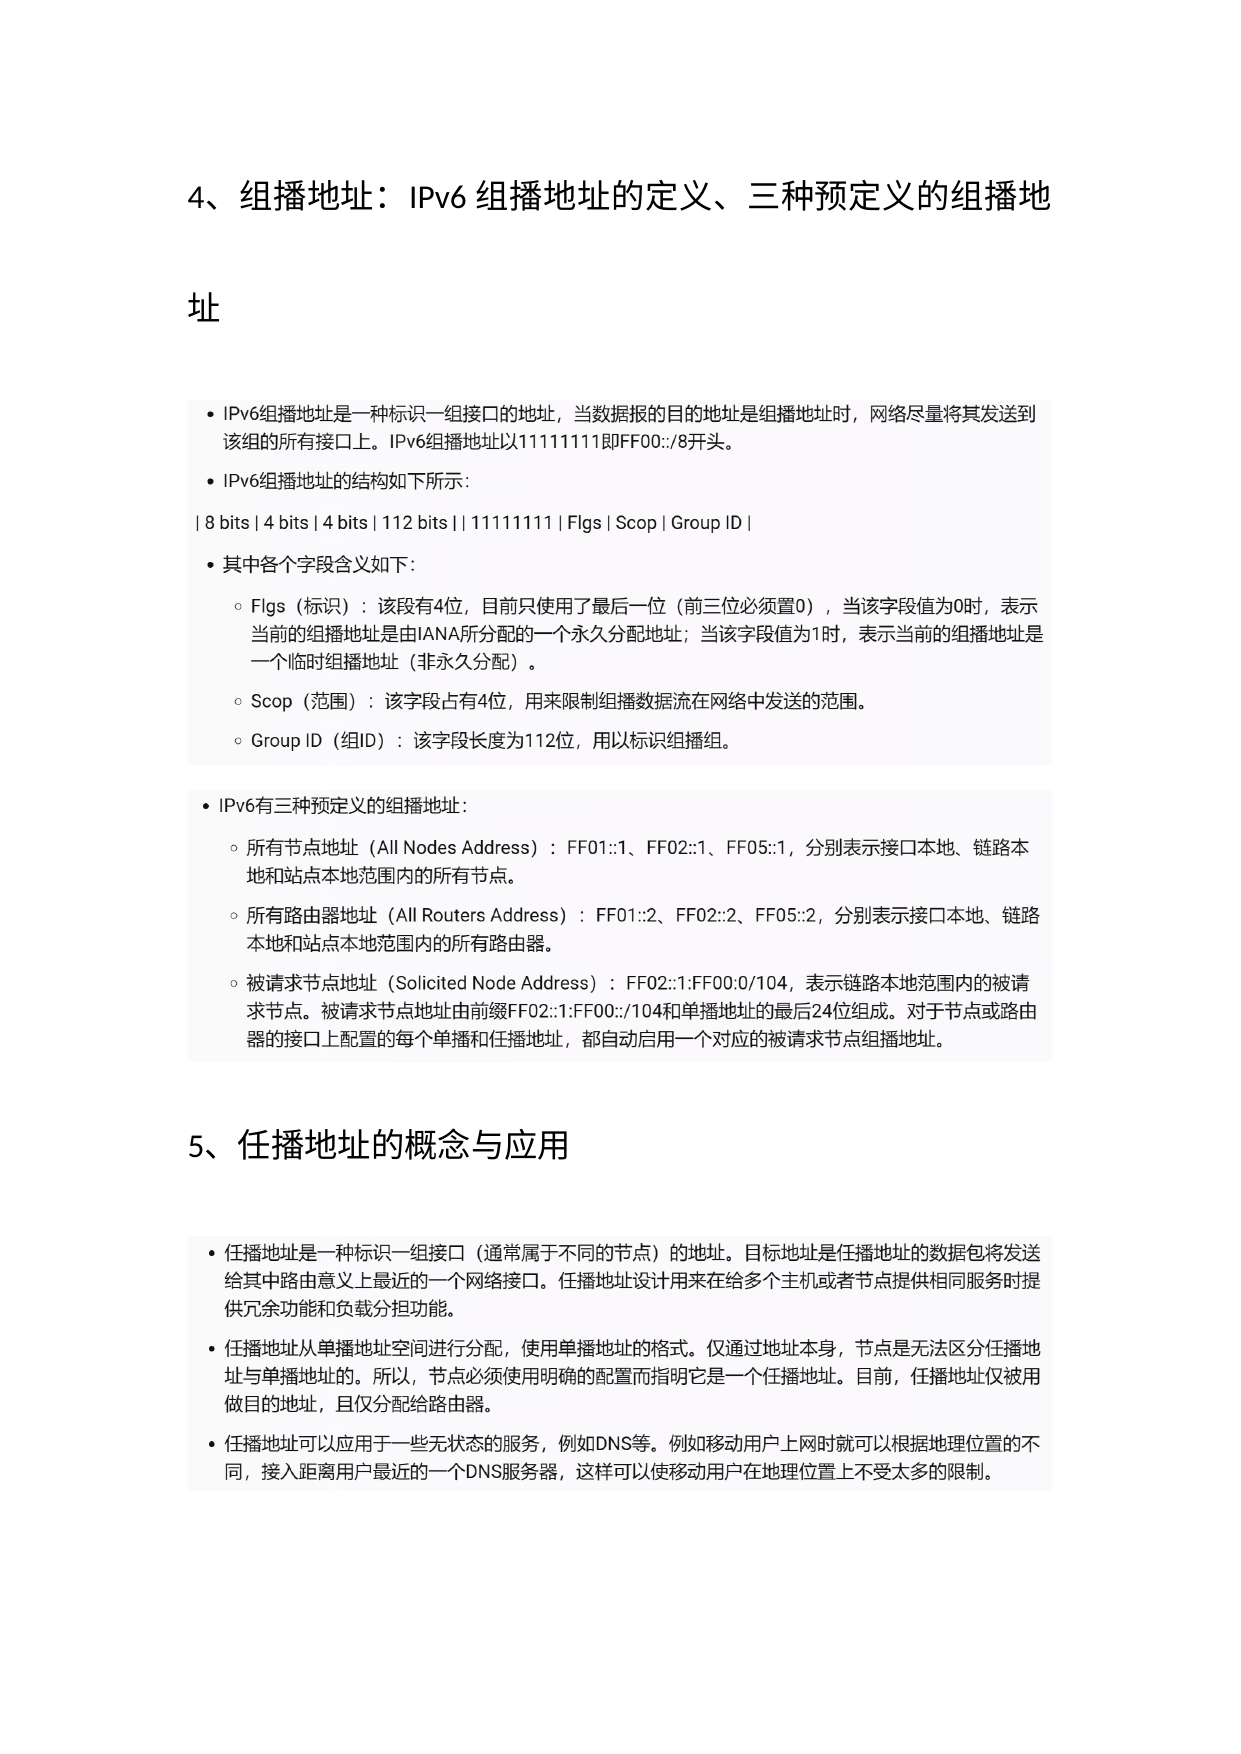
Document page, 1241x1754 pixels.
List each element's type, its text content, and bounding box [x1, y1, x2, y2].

picture [187, 400, 1052, 765]
subtitle 4、组播地址：IPv6 组播地址的定义、三种预定义的组播地址 [187, 162, 1053, 339]
picture [187, 790, 1053, 1062]
subtitle 5、任播地址的概念与应用 [187, 1110, 1053, 1175]
picture [187, 1236, 1053, 1491]
